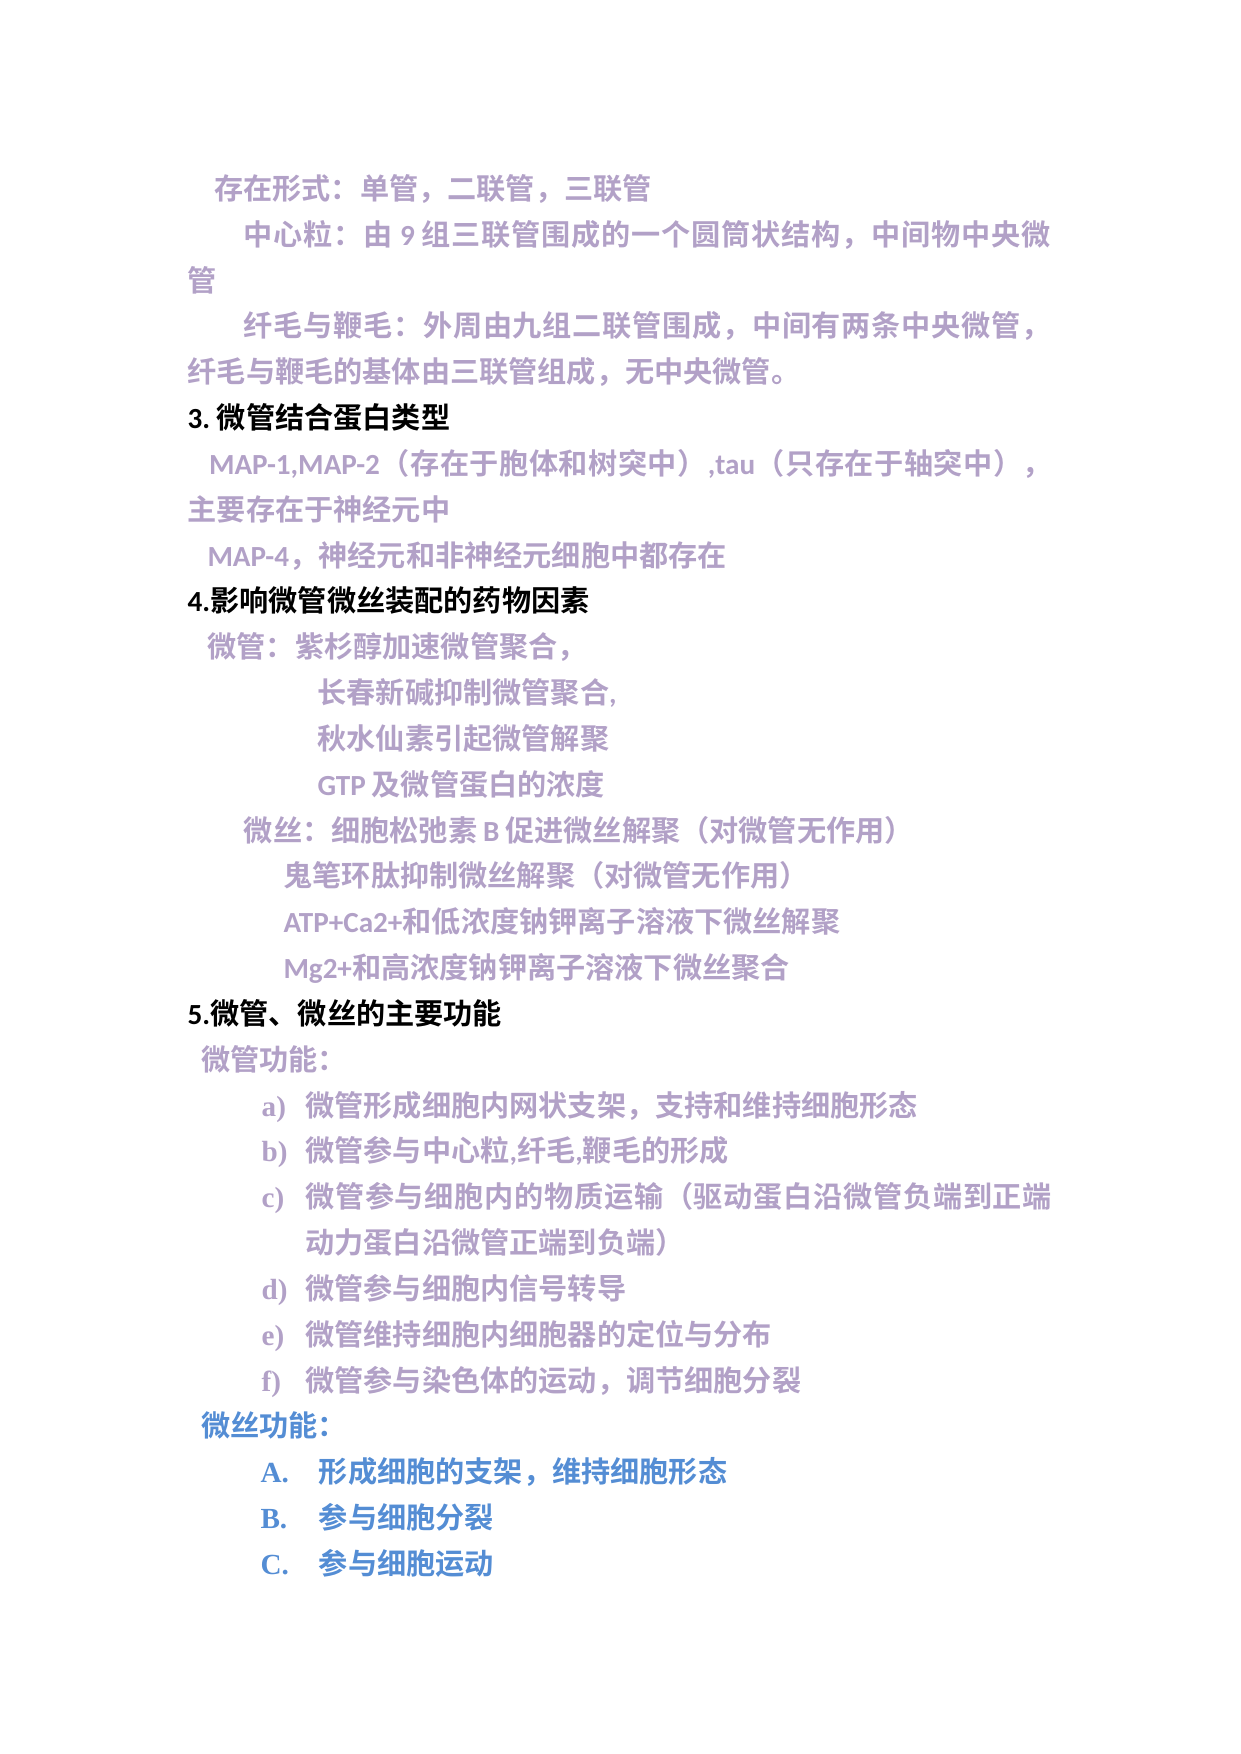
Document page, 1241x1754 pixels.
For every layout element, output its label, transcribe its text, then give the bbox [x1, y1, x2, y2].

list 微管参与细胞内信号转导 [261, 1262, 1053, 1308]
list 微管形成细胞内网状支架，支持和维持细胞形态 [261, 1079, 1053, 1124]
list 参与细胞运动 [260, 1537, 1053, 1583]
text 3. 微管结合蛋白类型 [187, 391, 1053, 437]
text ATP+Ca2+和低浓度钠钾离子溶液下微丝解聚 [187, 895, 1053, 941]
text Mg2+和高浓度钠钾离子溶液下微丝聚合 [187, 941, 1053, 987]
text MAP-4，神经元和非神经元细胞中都存在 [187, 529, 1053, 574]
text 微管功能： [187, 1033, 1053, 1079]
list 微管参与染色体的运动，调节细胞分裂 [261, 1354, 1053, 1399]
list 微管参与中心粒,纤毛,鞭毛的形成 [261, 1124, 1053, 1170]
list 微管维持细胞内细胞器的定位与分布 [261, 1308, 1053, 1354]
text GTP及微管蛋白的浓度 [187, 758, 1053, 804]
list 参与细胞分裂 [260, 1491, 1053, 1537]
text 纤毛与鞭毛：外周由九组二联管围成，中间有两条中央微管，纤毛与鞭毛的基体由三联管组成，无中央微管。 [187, 299, 1053, 391]
text 鬼笔环肽抑制微丝解聚（对微管无作用） [187, 849, 1053, 895]
text 5.微管、微丝的主要功能 [187, 987, 1053, 1033]
text 中心粒：由9组三联管围成的一个圆筒状结构，中间物中央微管 [187, 208, 1053, 299]
text 4.影响微管微丝装配的药物因素 [187, 574, 1053, 620]
list 微管参与细胞内的物质运输（驱动蛋白沿微管负端到正端，动力蛋白沿微管正端到负端） [261, 1170, 1053, 1262]
text 秋水仙素引起微管解聚 [187, 712, 1053, 758]
text 微管：紫杉醇加速微管聚合， [187, 620, 1053, 666]
text 存在形式：单管，二联管，三联管 [187, 162, 1053, 208]
text 微丝功能： [187, 1399, 1053, 1445]
list 形成细胞的支架，维持细胞形态 [260, 1445, 1053, 1491]
text MAP-1,MAP-2（存在于胞体和树突中）,tau（只存在于轴突中），主要存在于神经元中 [187, 437, 1053, 529]
text 微丝：细胞松弛素B促进微丝解聚（对微管无作用） [187, 804, 1053, 849]
text 长春新碱抑制微管聚合, [187, 666, 1053, 712]
